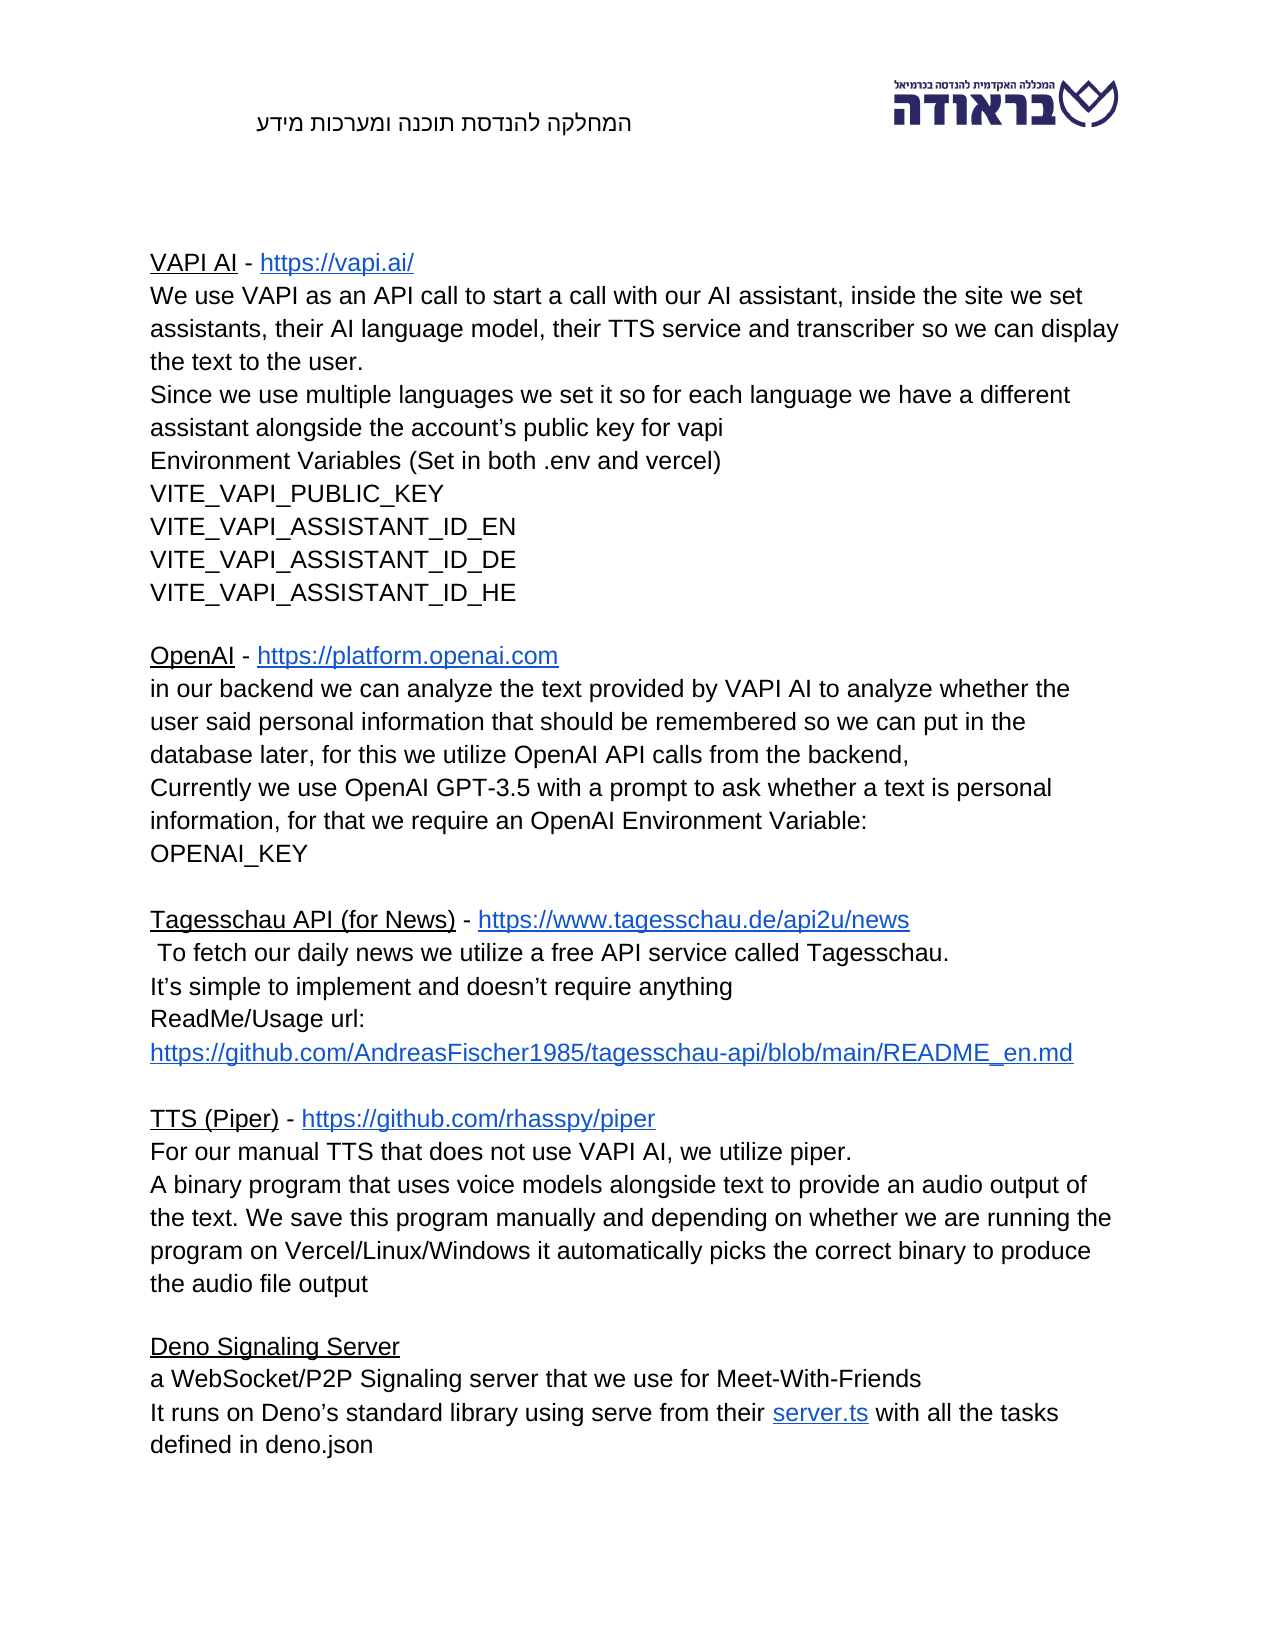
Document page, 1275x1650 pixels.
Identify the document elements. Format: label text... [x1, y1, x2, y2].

text VITE_VAPI_ASSISTANT_ID_DE [150, 545, 1125, 574]
text TTS (Piper) - https://github.com/rhasspy/piper For our manual TTS that does not use VAPI AI, we utilize piper. A binary program that uses voice models alongside text to provide an audio output of the text. We save this program manually and depending on whether we are running the program on Vercel/Linux/Windows it automatically picks the correct binary to produce the audio file output [150, 1103, 1125, 1328]
text OpenAI - https://platform.openai.com in our backend we can analyze the text provided by VAPI AI to analyze whether the user said personal information that should be remembered so we can put in the database later, for this we utilize OpenAI API calls from the backend, Currently we use OpenAI GPT-3.5 with a prompt to ask whether a text is personal information, for that we require an OpenAI Environment Variable: OPENAI_KEY Tagesschau API (for News) - https://www.tagesschau.de/api2u/news To fetch our daily news we utilize a free API service called Tagesschau. It’s simple to implement and doesn’t require anything ReadMe/Usage url: https://github.com/AndreasFischer1985/tagesschau-api/blob/main/README_en.md [150, 641, 1125, 1066]
text Deno Signaling Server a WebSocket/P2P Signaling server that we use for Meet-With-Friends It runs on Deno’s standard library using serve from their server.ts with all the tasks defined in deno.json [150, 1331, 1125, 1459]
text VITE_VAPI_ASSISTANT_ID_EN [150, 512, 1125, 541]
text VITE_VAPI_ASSISTANT_ID_HE [150, 578, 1125, 637]
picture [887, 75, 1125, 132]
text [150, 215, 1125, 508]
